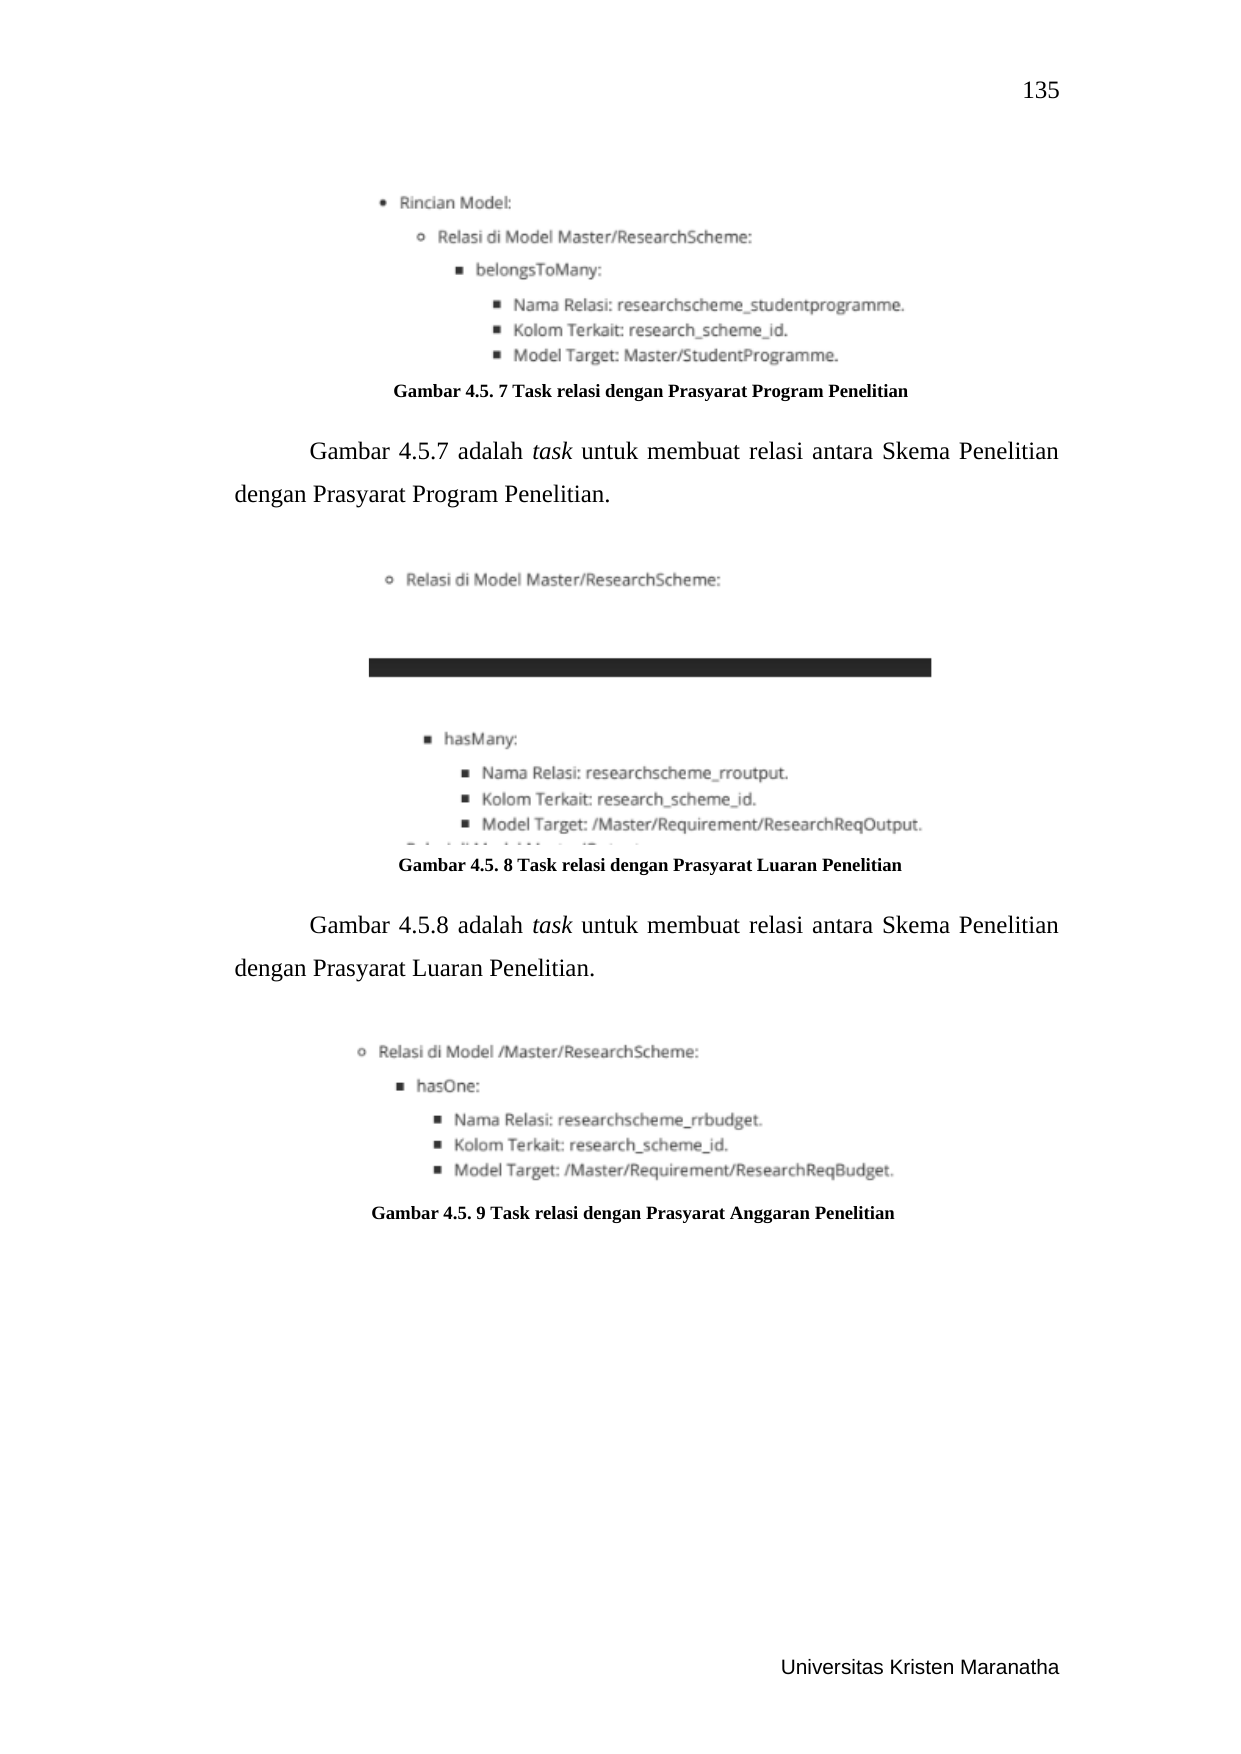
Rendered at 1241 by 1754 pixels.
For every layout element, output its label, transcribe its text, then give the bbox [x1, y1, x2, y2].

text Gambar 4.5.7 adalah task untuk membuat relasi antara Skema Penelitian dengan Prasyarat Program Penelitian. [234, 436, 1059, 508]
picture [342, 1039, 924, 1193]
text Gambar 4.5.8 adalah task untuk membuat relasi antara Skema Penelitian dengan Prasyarat Luaran Penelitian. [234, 910, 1059, 982]
picture [368, 566, 932, 845]
picture [362, 191, 939, 371]
